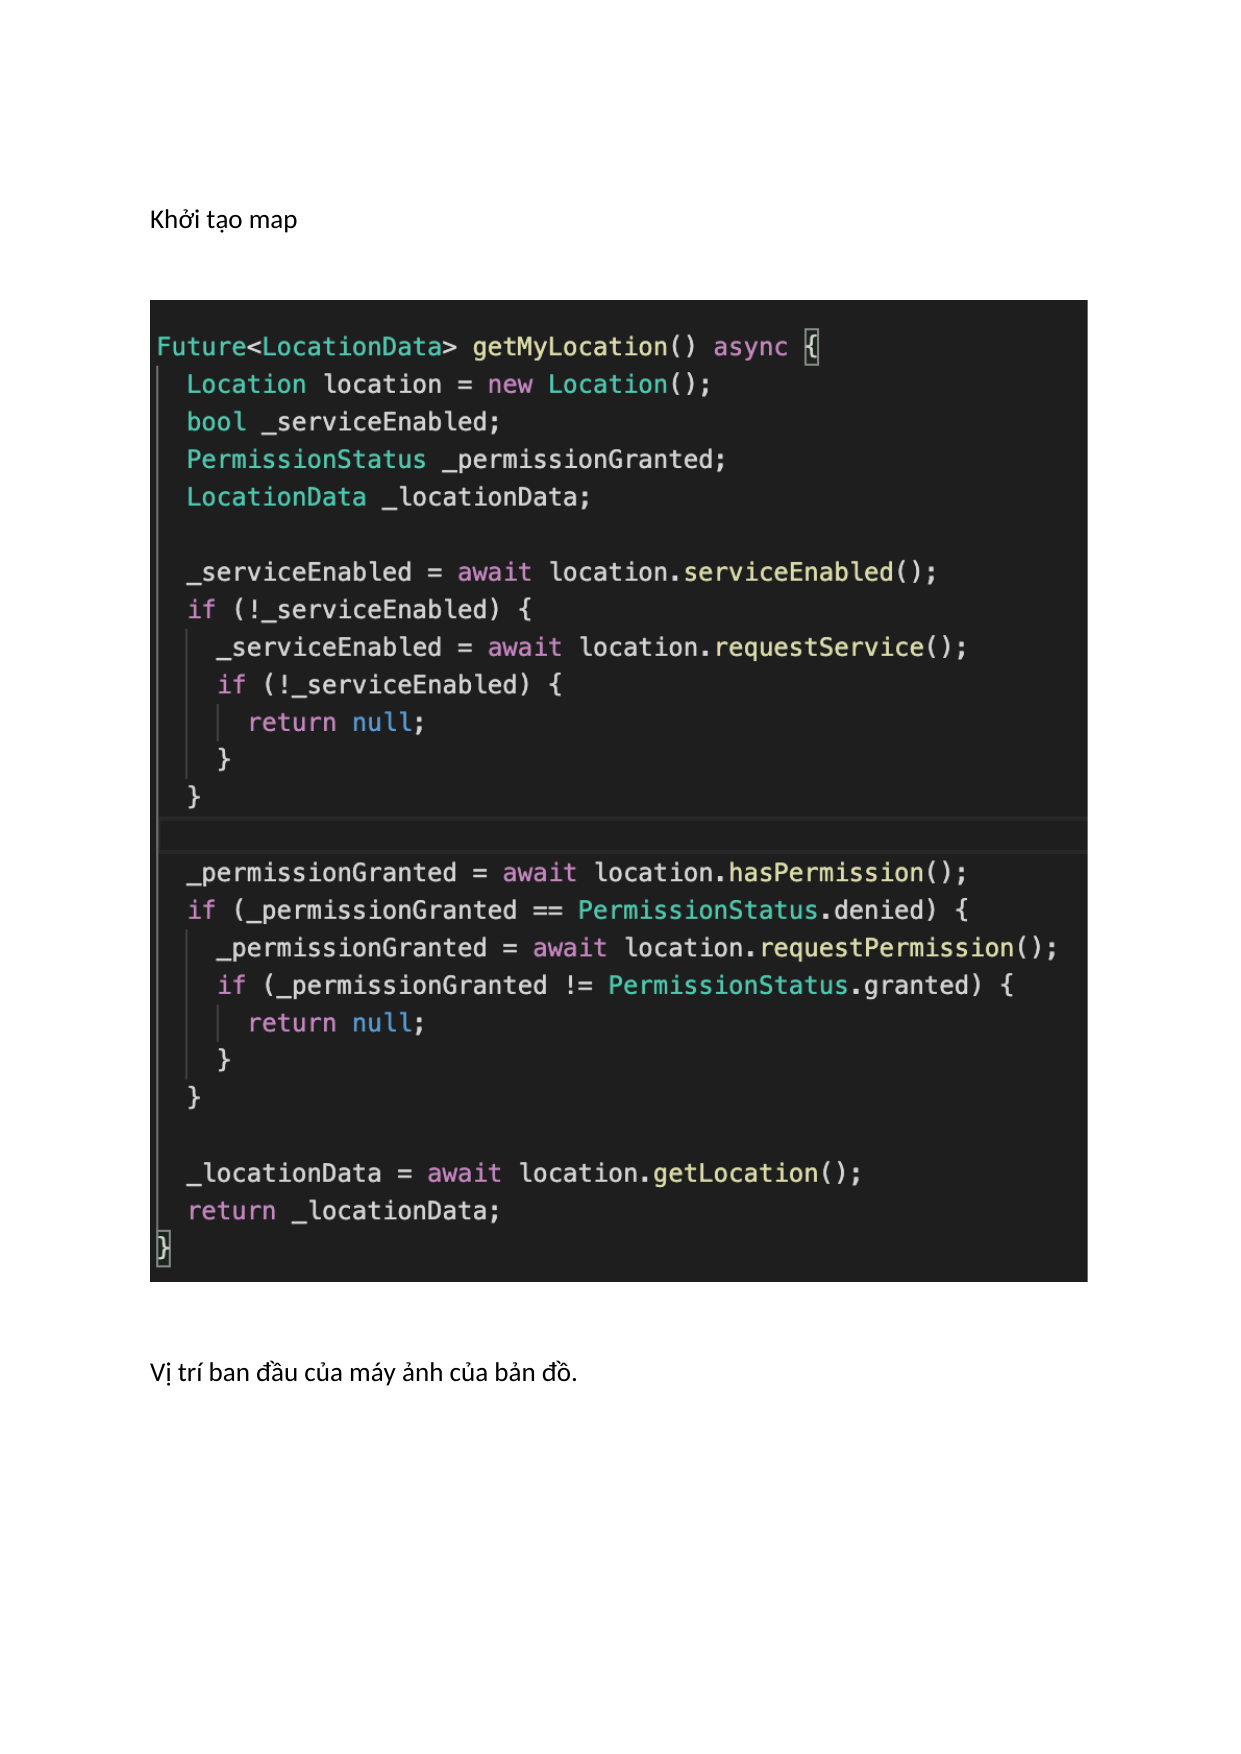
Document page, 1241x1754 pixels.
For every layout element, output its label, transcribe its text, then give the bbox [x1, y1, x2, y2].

text Vị trí ban đầu của máy ảnh của bản đồ. [150, 1355, 1090, 1388]
picture [150, 300, 1088, 1282]
text Khởi tạo map [150, 202, 1090, 235]
